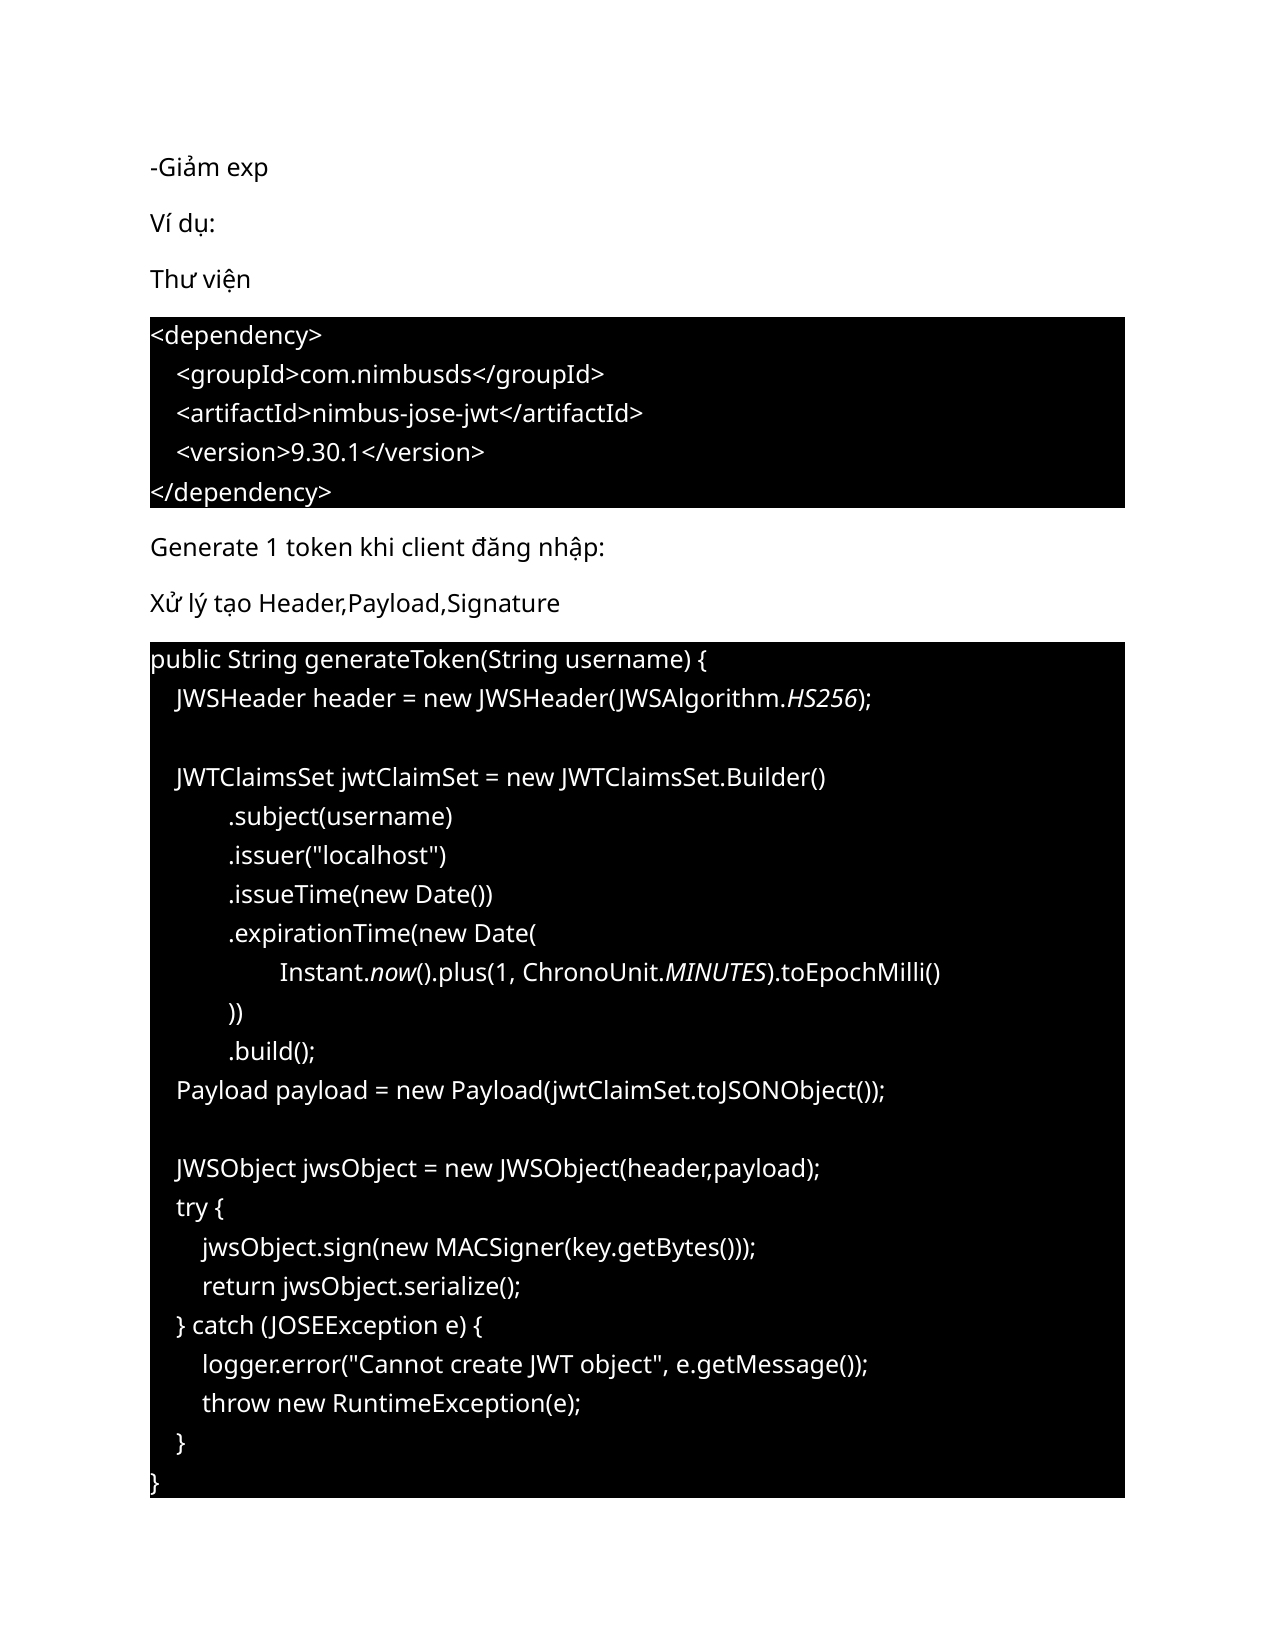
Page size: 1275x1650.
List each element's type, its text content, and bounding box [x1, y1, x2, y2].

text Ví dụ: [150, 206, 1125, 240]
text Xử lý tạo Header,Payload,Signature [150, 586, 1125, 620]
text public String generateToken(String username) { JWSHeader header = new JWSHeader(JWSAlgorithm.HS256); JWTClaimsSet jwtClaimSet = new JWTClaimsSet.Builder() .subject(username) .issuer("localhost") .issueTime(new Date()) .expirationTime(new Date( Instant.now().plus(1, ChronoUnit.MINUTES).toEpochMilli() )) .build(); Payload payload = new Payload(jwtClaimSet.toJSONObject()); JWSObject jwsObject = new JWSObject(header,payload); try { jwsObject.sign(new MACSigner(key.getBytes())); return jwsObject.serialize(); } catch (JOSEException e) { logger.error("Cannot create JWT object", e.getMessage()); throw new RuntimeException(e); } } [150, 642, 1125, 1498]
text -Giảm exp [150, 150, 1125, 184]
text Generate 1 token khi client đăng nhập: [150, 530, 1125, 564]
text <dependency> <groupId>com.nimbusds</groupId> <artifactId>nimbus-jose-jwt</artifactId> <version>9.30.1</version> </dependency> [150, 317, 1125, 508]
text Thư viện [150, 262, 1125, 296]
